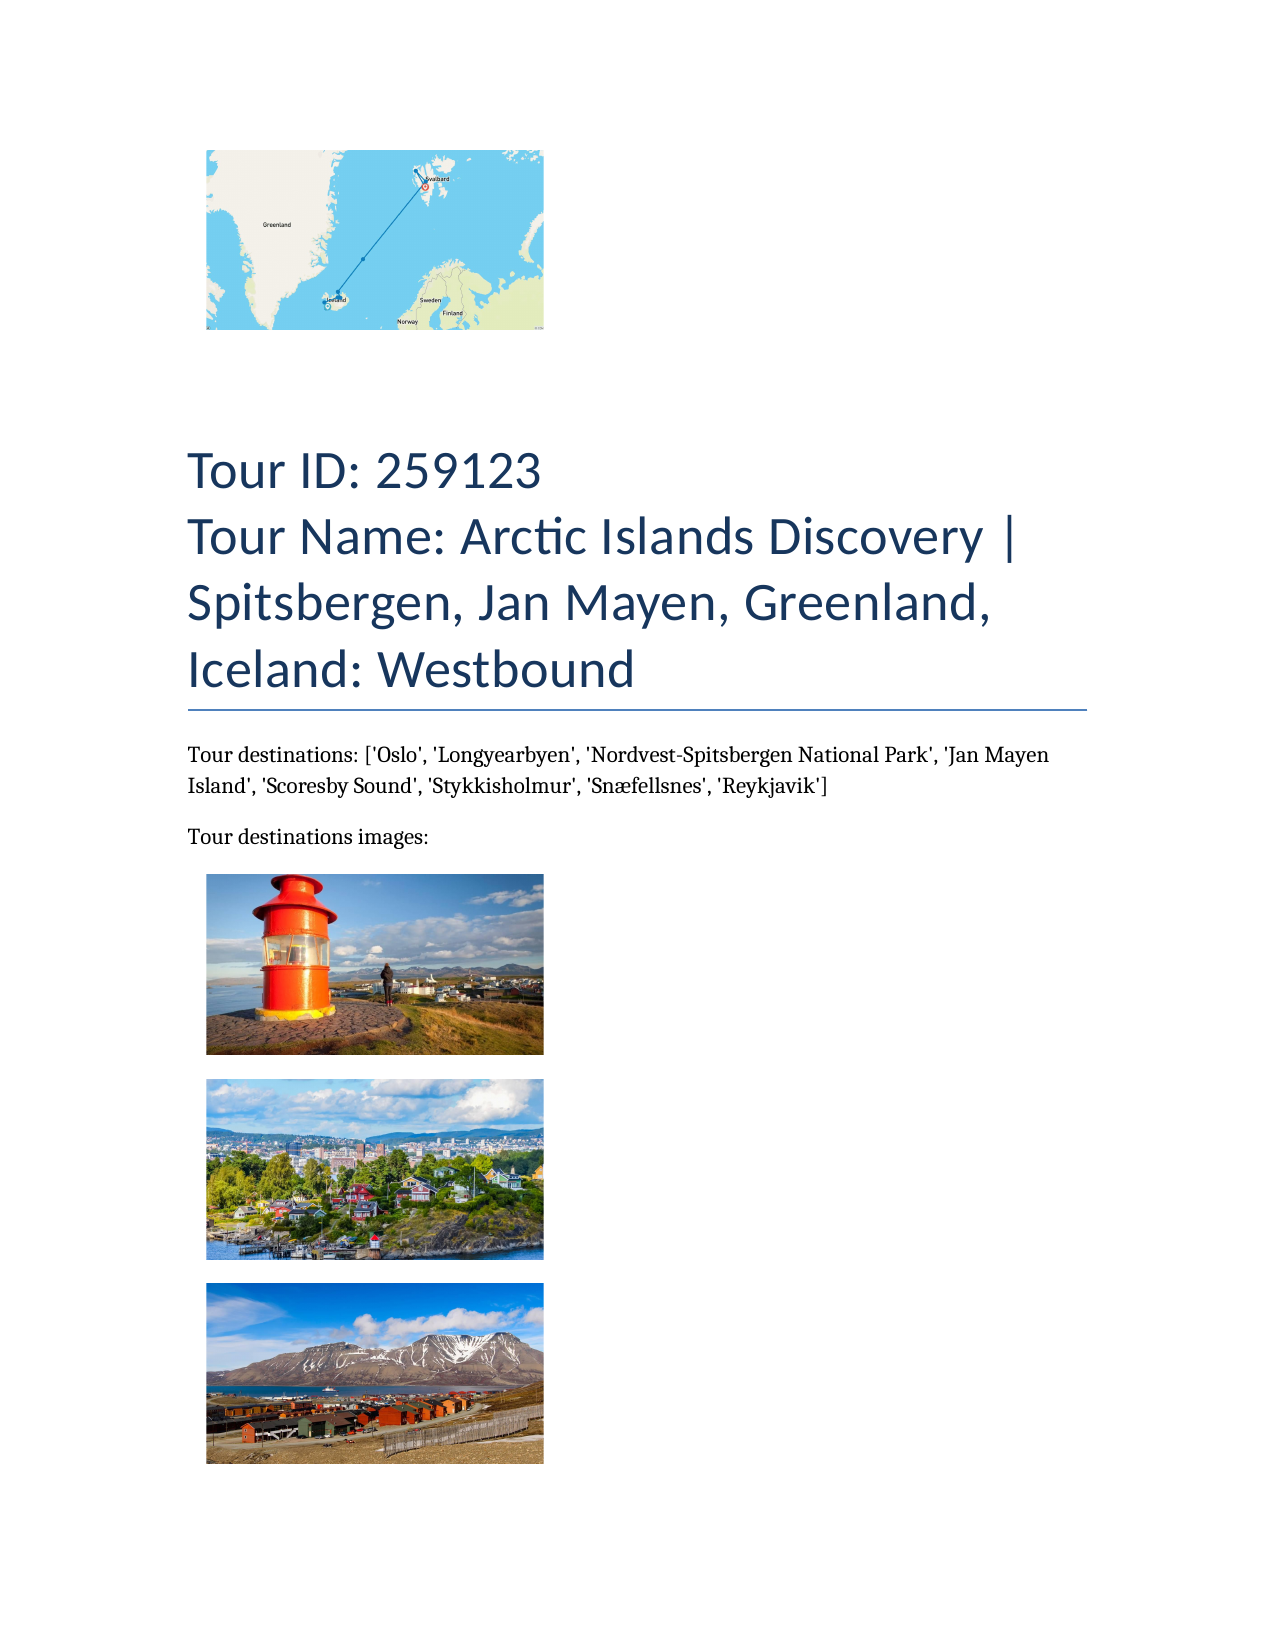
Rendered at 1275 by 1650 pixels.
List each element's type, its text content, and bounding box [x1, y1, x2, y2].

text Tour destinations: ['Oslo', 'Longyearbyen', 'Nordvest-Spitsbergen National Park', 'Jan Mayen Island', 'Scoresby Sound', 'Stykkisholmur', 'Snæfellsnes', 'Reykjavik'] [187, 742, 1087, 799]
picture [206, 1283, 544, 1464]
picture [206, 874, 544, 1055]
title Tour ID: 259123 Tour Name: Arctic Islands Discovery | Spitsbergen, Jan Mayen, Greenland, Iceland: Westbound [187, 436, 1087, 711]
picture [206, 150, 544, 330]
text Tour destinations images: [187, 823, 1087, 850]
picture [206, 1079, 544, 1260]
